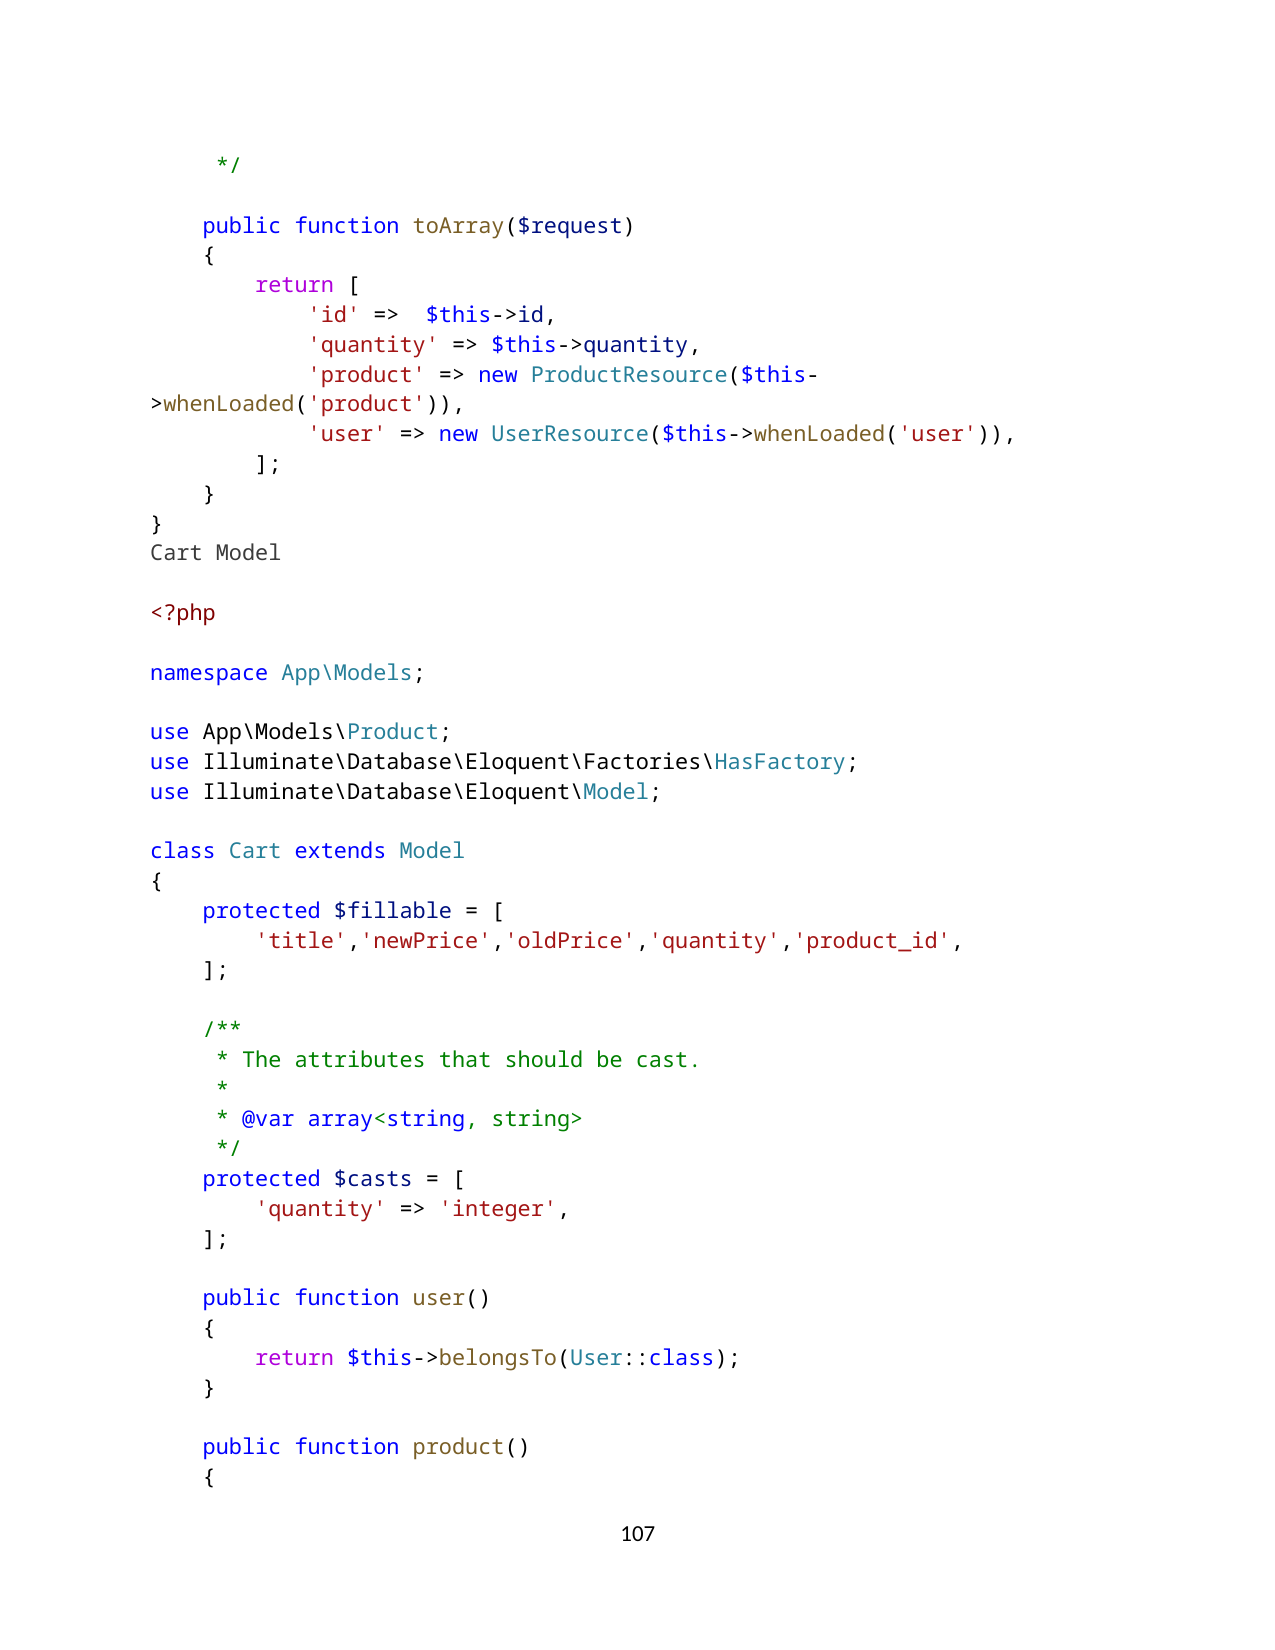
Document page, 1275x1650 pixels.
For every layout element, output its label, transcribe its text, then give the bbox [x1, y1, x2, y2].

text Cart Model [150, 537, 1125, 567]
text public function product() [150, 1431, 1125, 1461]
text } [150, 1371, 1125, 1401]
text { [150, 1312, 1125, 1342]
text { [150, 1461, 1125, 1491]
text 'quantity' => $this->quantity, [150, 329, 1125, 358]
text * The attributes that should be cast. [150, 1044, 1125, 1073]
text /** [150, 1014, 1125, 1044]
text } [150, 507, 1125, 537]
text * @var array<string, string> [150, 1103, 1125, 1133]
text * [150, 1073, 1125, 1103]
text public function toArray($request) [150, 209, 1125, 239]
text <?php [150, 597, 1125, 627]
text protected $fillable = [ [150, 895, 1125, 924]
text } [150, 478, 1125, 507]
text ]; [150, 448, 1125, 478]
text namespace App\Models; [150, 656, 1125, 686]
text */ [150, 1133, 1125, 1163]
text protected $casts = [ [150, 1163, 1125, 1193]
text 'title','newPrice','oldPrice','quantity','product_id', [150, 924, 1125, 954]
text use Illuminate\Database\Eloquent\Factories\HasFactory; [150, 746, 1125, 776]
text use App\Models\Product; [150, 716, 1125, 746]
text 'id' => $this->id, [150, 299, 1125, 329]
text ]; [150, 1222, 1125, 1252]
text return [ [150, 269, 1125, 299]
text use Illuminate\Database\Eloquent\Model; [150, 776, 1125, 805]
text 'quantity' => 'integer', [150, 1193, 1125, 1222]
text { [150, 865, 1125, 895]
text 'product' => new ProductResource($this->whenLoaded('product')), [150, 358, 1125, 418]
text class Cart extends Model [150, 835, 1125, 865]
text public function user() [150, 1282, 1125, 1312]
text { [150, 239, 1125, 269]
text 'user' => new UserResource($this->whenLoaded('user')), [150, 418, 1125, 448]
text */ [150, 150, 1125, 180]
text ]; [150, 954, 1125, 984]
text return $this->belongsTo(User::class); [150, 1342, 1125, 1371]
